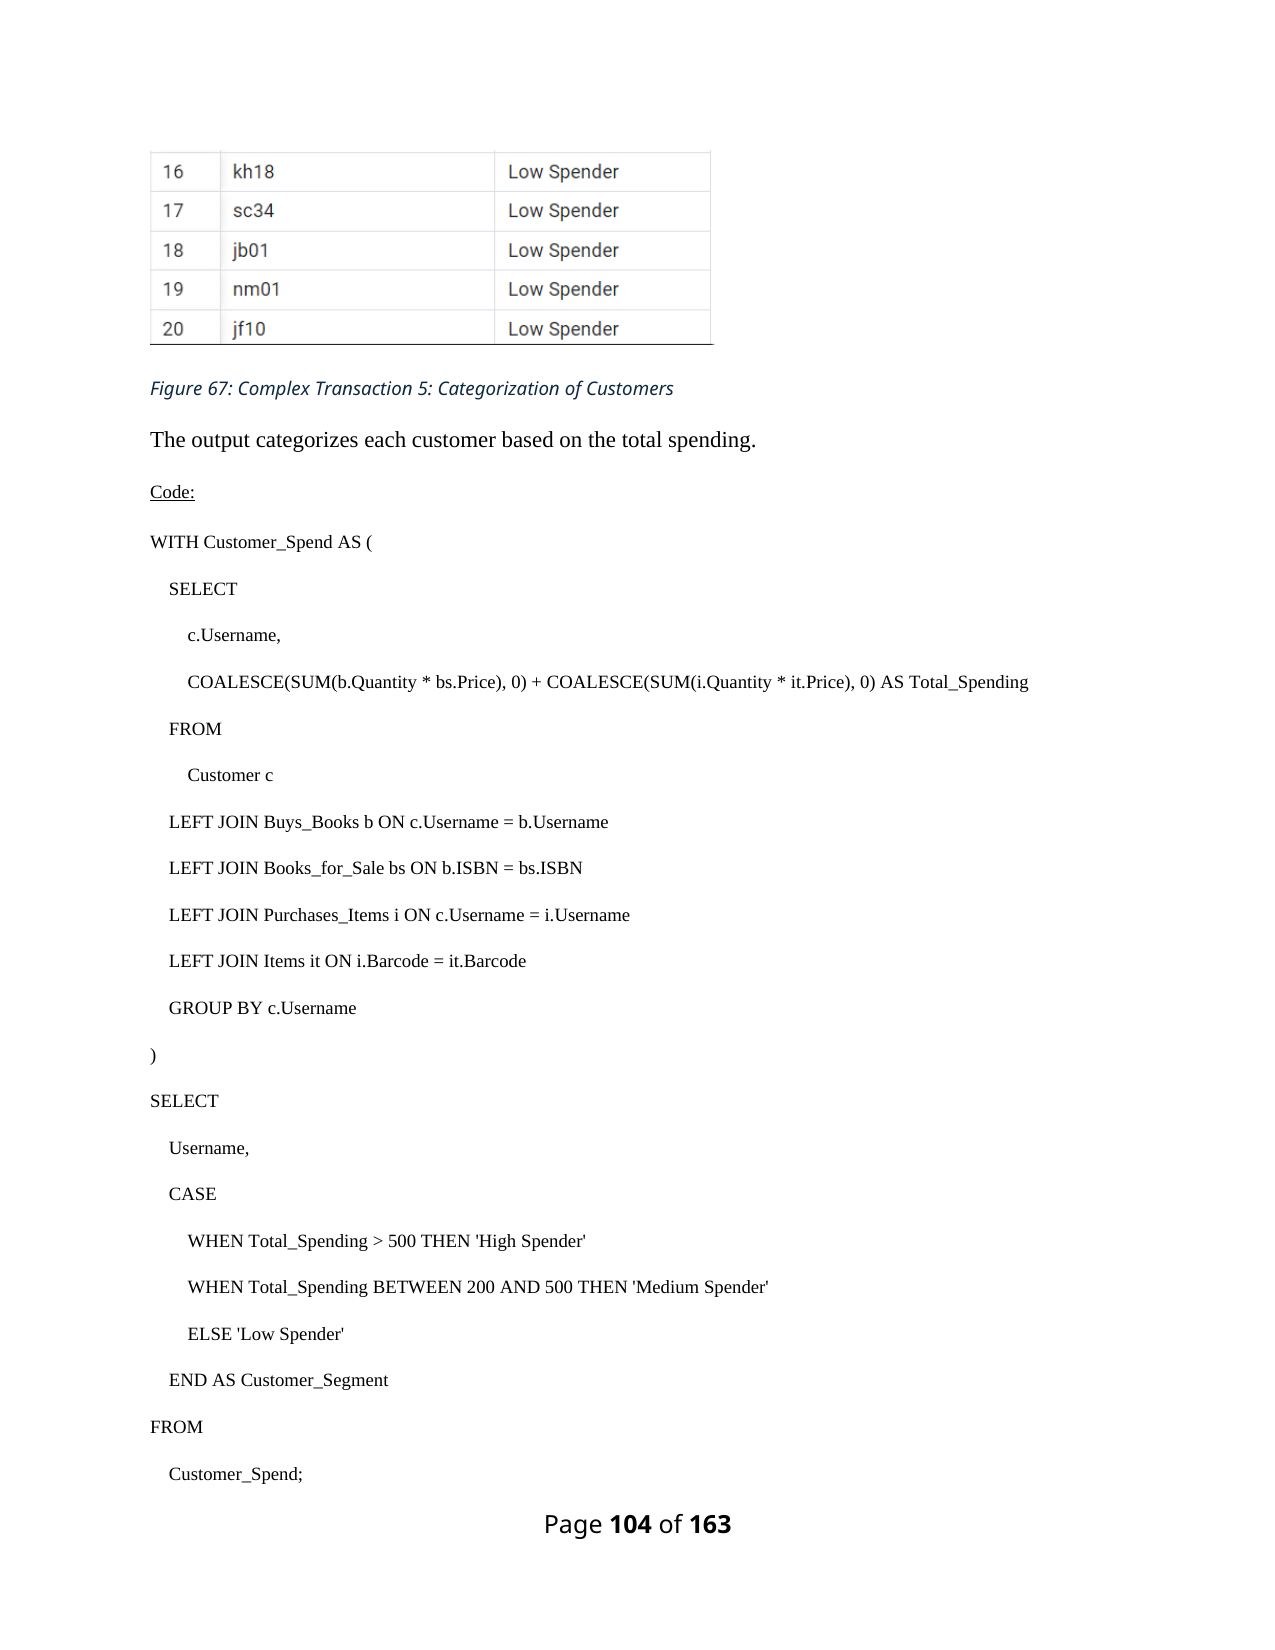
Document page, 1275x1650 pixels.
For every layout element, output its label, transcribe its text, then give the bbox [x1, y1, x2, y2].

text c.Username, [150, 624, 1125, 646]
text SELECT [150, 1090, 1125, 1112]
text Customer_Spend; [150, 1462, 1125, 1484]
text ELSE 'Low Spender' [150, 1323, 1125, 1344]
text FROM [150, 1416, 1125, 1437]
text CASE [150, 1183, 1125, 1205]
text WITH Customer_Spend AS ( [150, 531, 1125, 553]
text LEFT JOIN Books_for_Sale bs ON b.ISBN = bs.ISBN [150, 857, 1125, 879]
text LEFT JOIN Buys_Books b ON c.Username = b.Username [150, 811, 1125, 832]
text GROUP BY c.Username [150, 997, 1125, 1018]
text The output categorizes each customer based on the total spending. [150, 426, 1125, 452]
text ) [150, 1043, 1125, 1065]
text WHEN Total_Spending BETWEEN 200 AND 500 THEN 'Medium Spender' [150, 1276, 1125, 1298]
text LEFT JOIN Purchases_Items i ON c.Username = i.Username [150, 904, 1125, 925]
text Username, [150, 1137, 1125, 1158]
text Customer c [150, 764, 1125, 786]
text WHEN Total_Spending > 500 THEN 'High Spender' [150, 1230, 1125, 1251]
text Figure 67: Complex Transaction 5: Categorization of Customers [150, 375, 1125, 401]
text LEFT JOIN Items it ON i.Barcode = it.Barcode [150, 950, 1125, 972]
text COALESCE(SUM(b.Quantity * bs.Price), 0) + COALESCE(SUM(i.Quantity * it.Price), 0) AS Total_Spending [150, 671, 1125, 692]
text SELECT [150, 578, 1125, 599]
text FROM [150, 717, 1125, 739]
text Code: [150, 481, 1125, 503]
text END AS Customer_Segment [150, 1369, 1125, 1391]
picture [150, 150, 807, 345]
